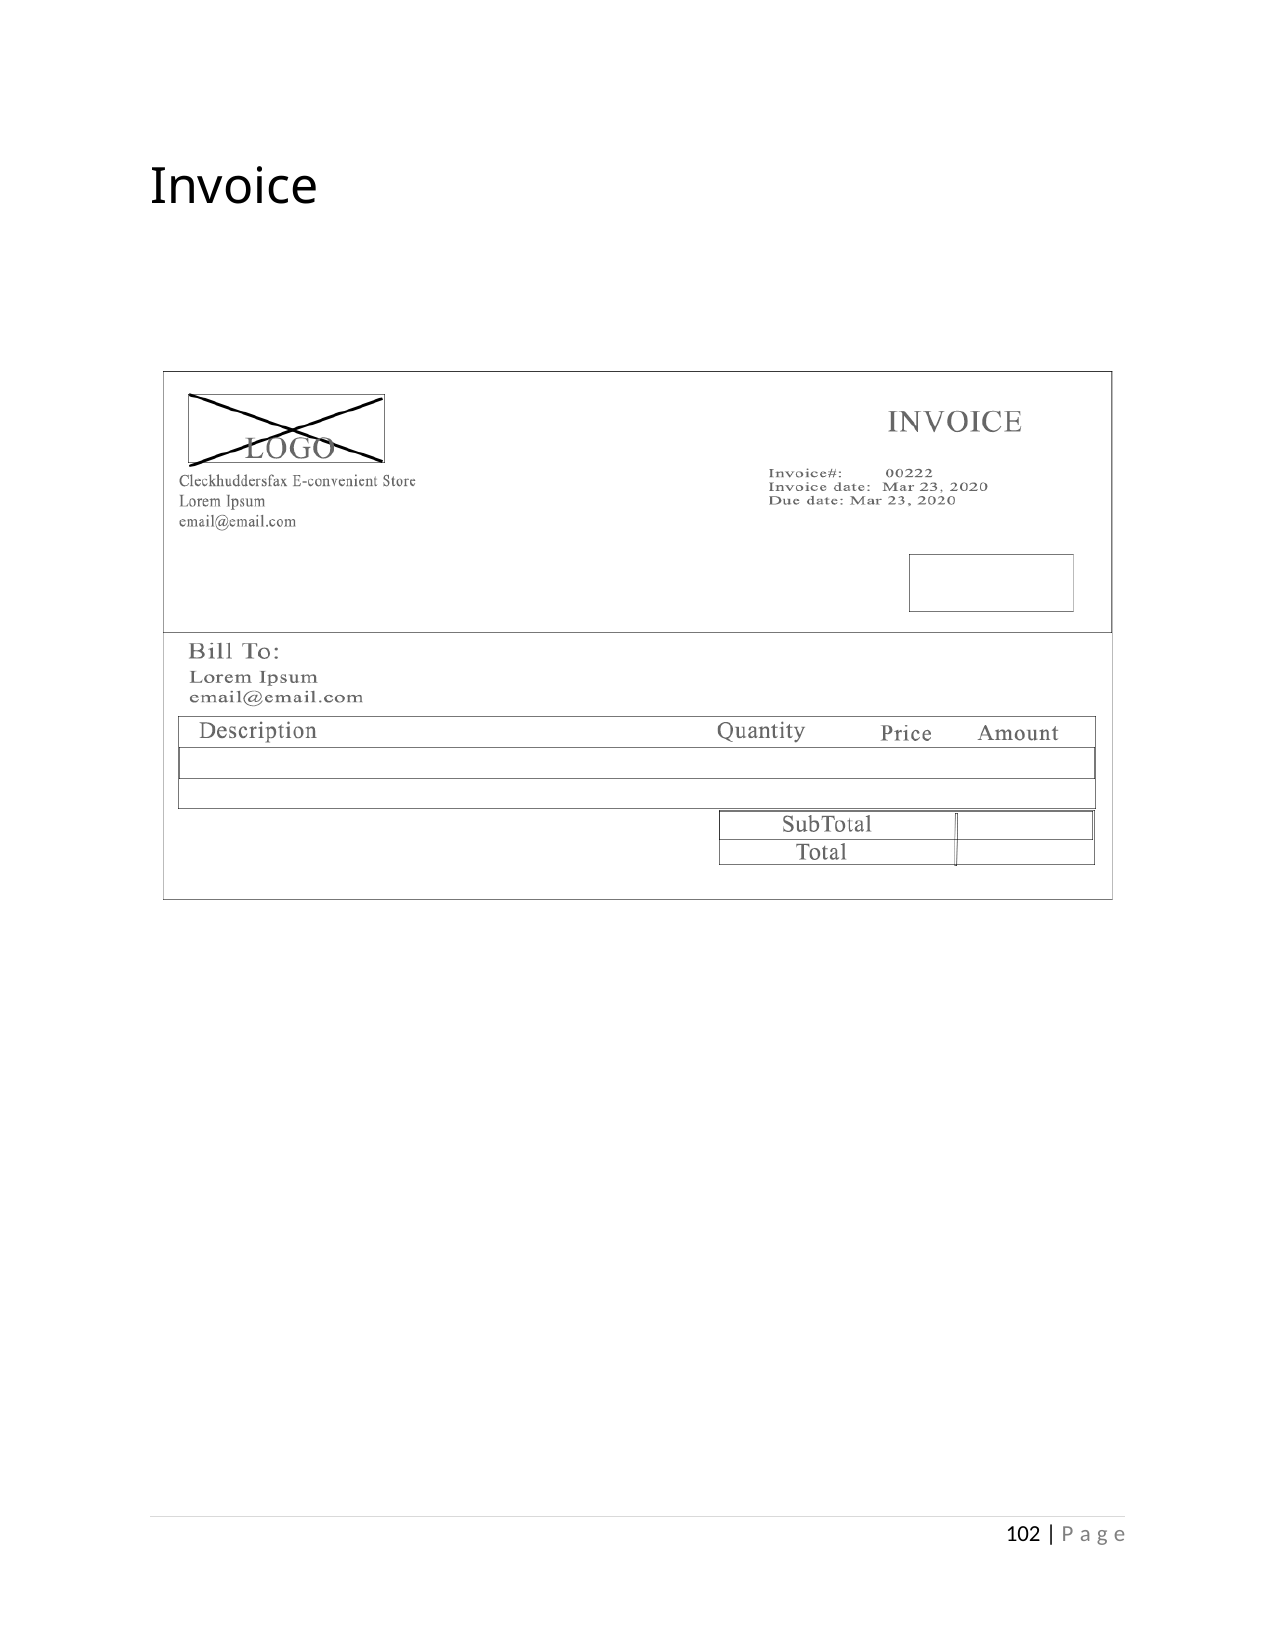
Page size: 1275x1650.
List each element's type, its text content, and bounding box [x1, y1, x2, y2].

picture [150, 357, 1125, 916]
text Invoice [150, 150, 1125, 218]
